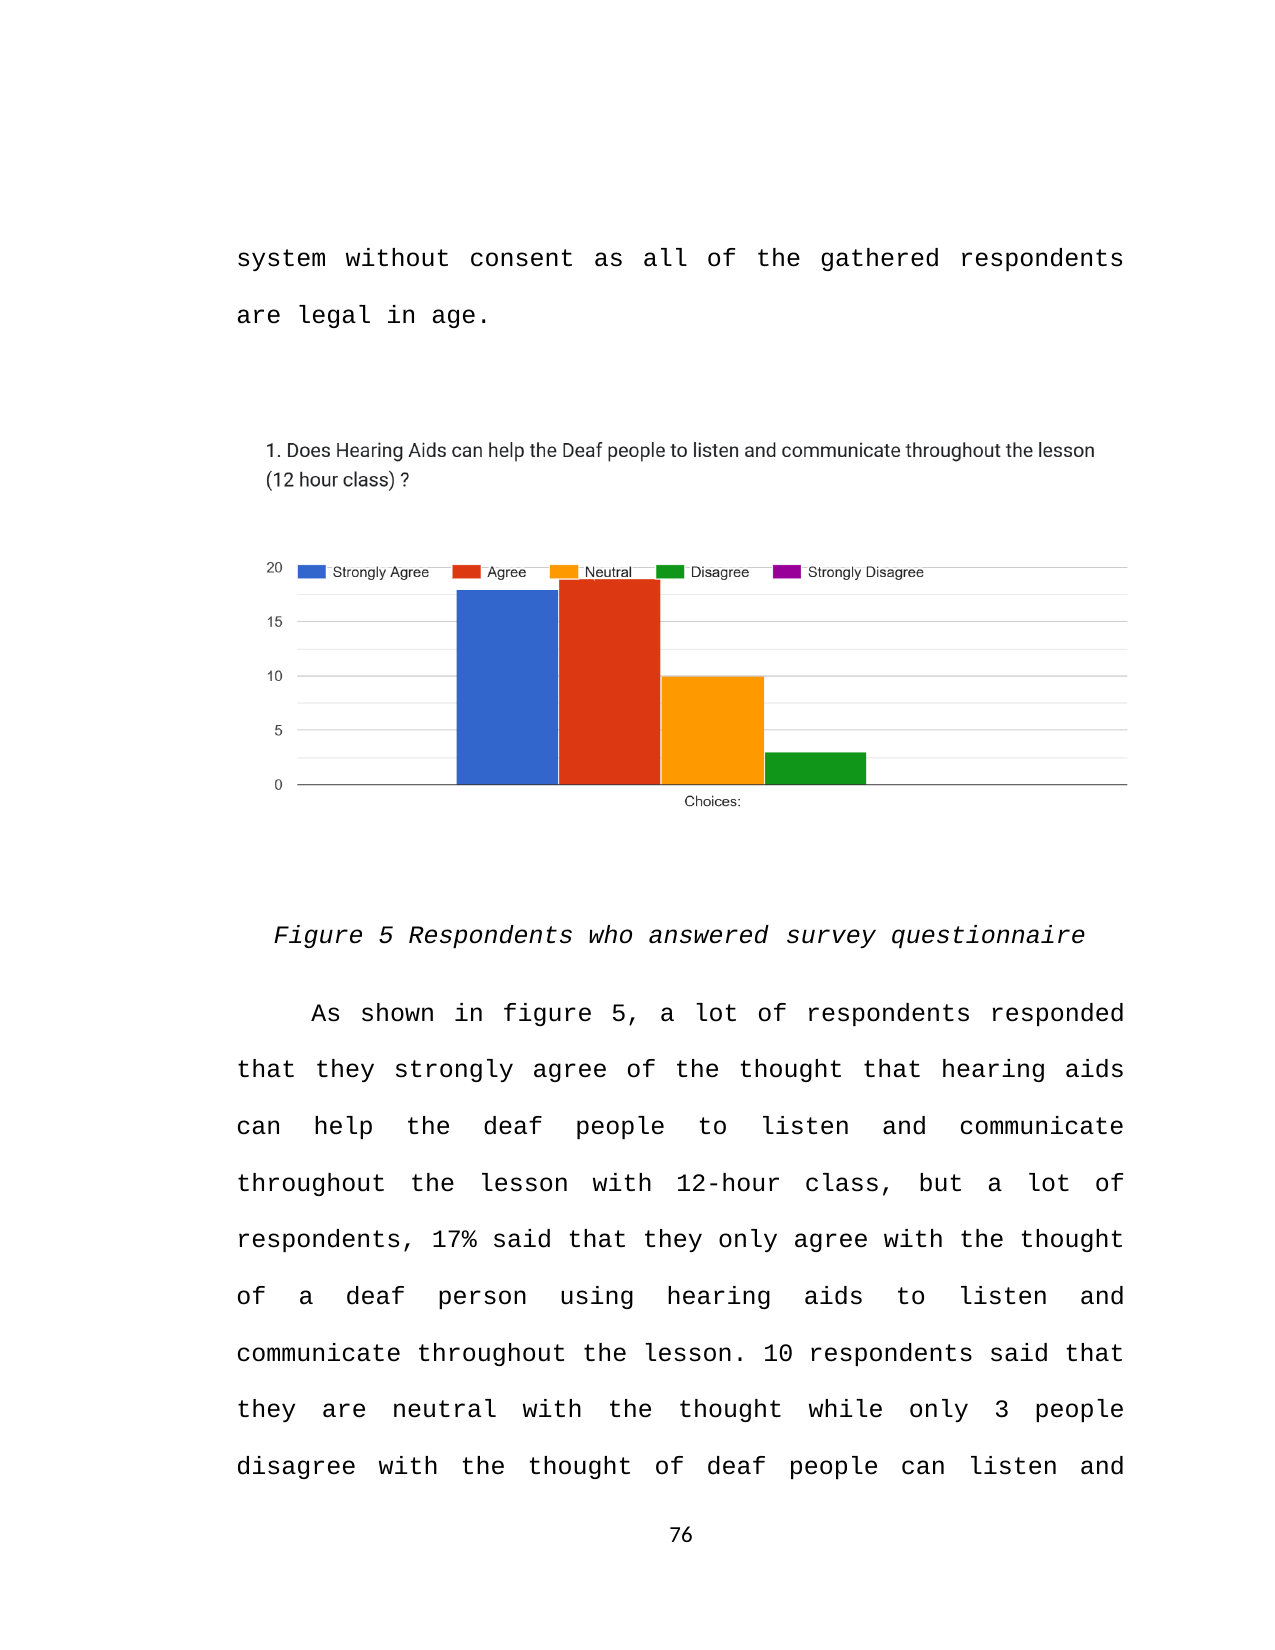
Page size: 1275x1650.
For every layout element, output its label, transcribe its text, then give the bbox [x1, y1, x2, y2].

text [236, 1000, 1125, 1482]
picture [236, 408, 1128, 874]
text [236, 246, 1125, 331]
text Figure 5 Respondents who answered survey questionnaire [236, 923, 1125, 951]
